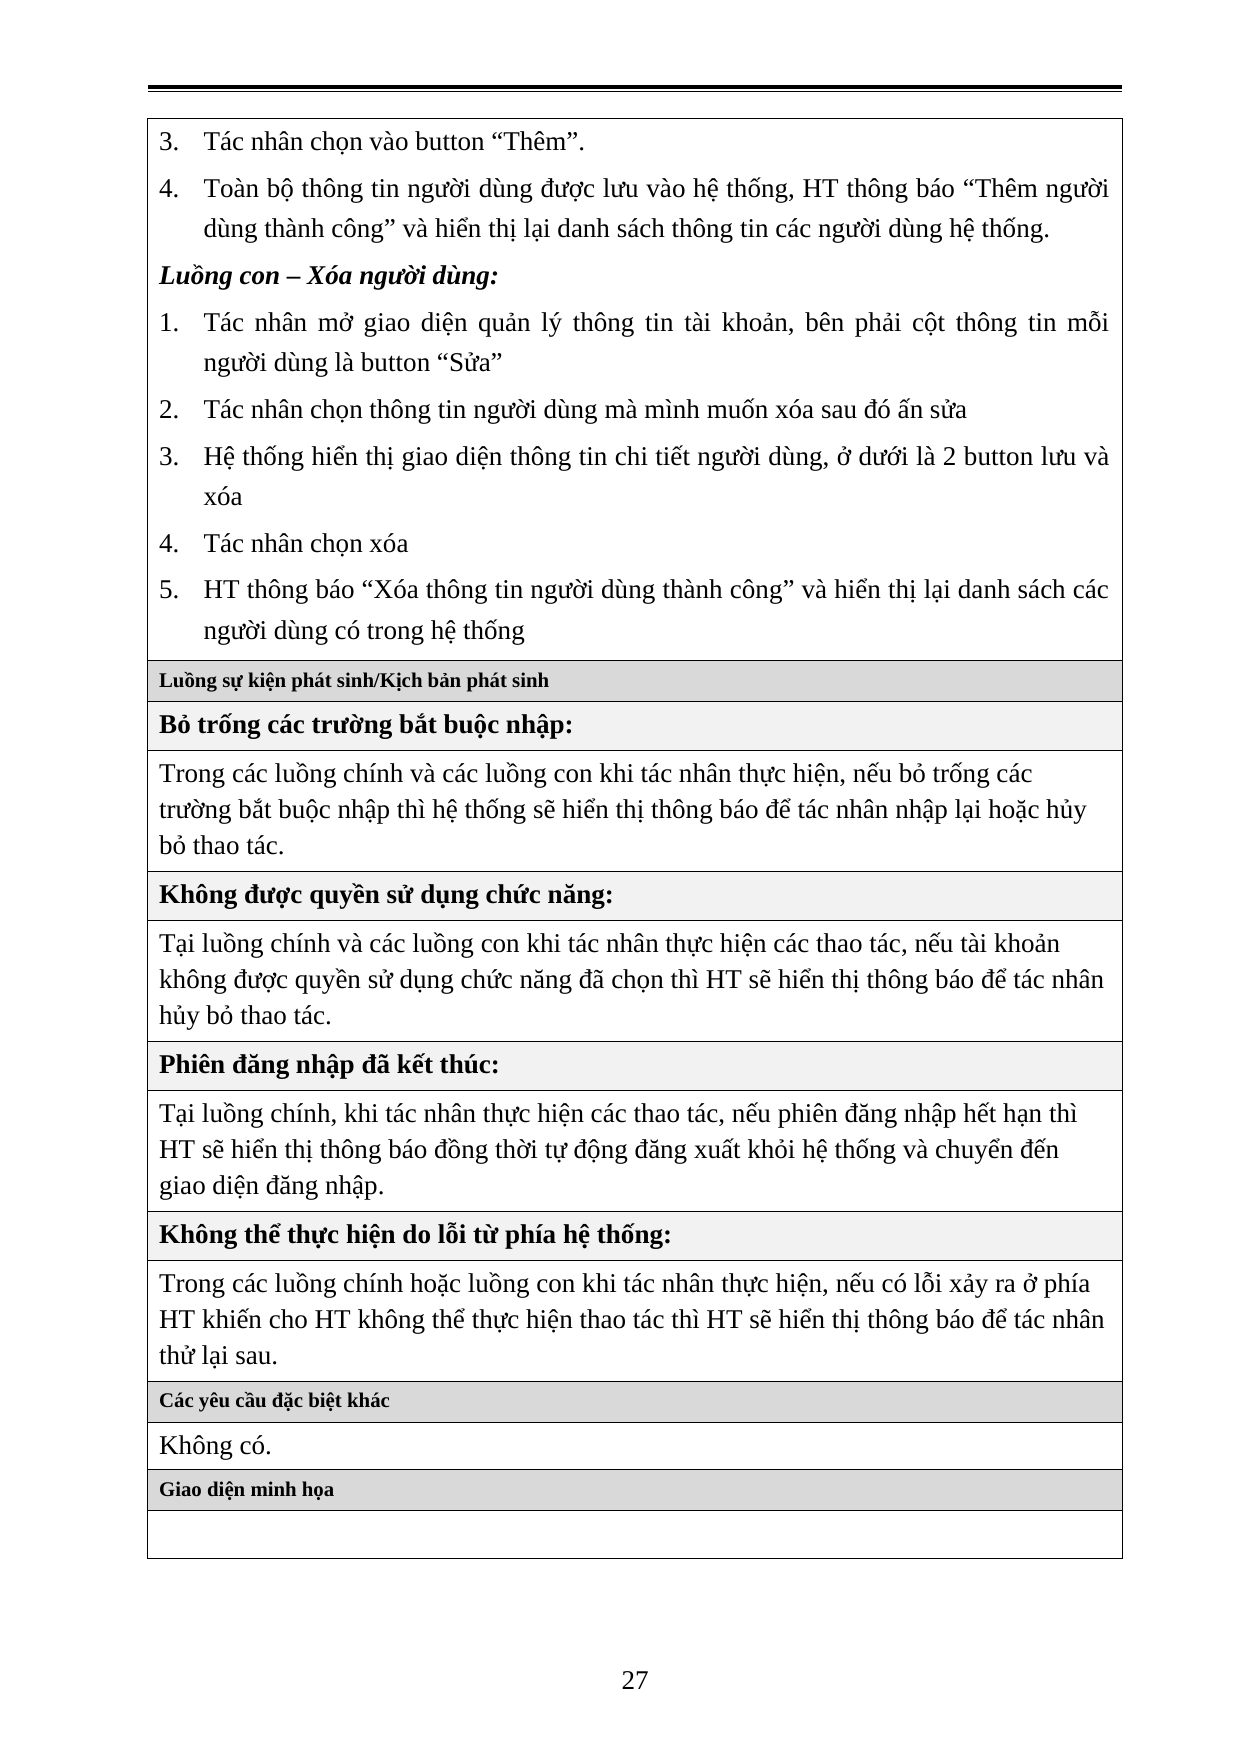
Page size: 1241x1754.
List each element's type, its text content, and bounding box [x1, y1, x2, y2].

table_cell Bỏ trống các trường bắt buộc nhập: [148, 702, 1122, 750]
table_cell Luồng sự kiện phát sinh/Kịch bản phát sinh [148, 661, 1122, 701]
table_cell Tại luồng chính và các luồng con khi tác nhân thực hiện các thao tác, nếu tài khoản không được quyền sử dụng chức năng đã chọn thì HT sẽ hiển thị thông báo để tác nhân hủy bỏ thao tác. [148, 921, 1122, 1041]
table_cell Trong các luồng chính và các luồng con khi tác nhân thực hiện, nếu bỏ trống các trường bắt buộc nhập thì hệ thống sẽ hiển thị thông báo để tác nhân nhập lại hoặc hủy bỏ thao tác. [148, 751, 1122, 871]
table_cell Trong các luồng chính hoặc luồng con khi tác nhân thực hiện, nếu có lỗi xảy ra ở phía HT khiến cho HT không thể thực hiện thao tác thì HT sẽ hiển thị thông báo để tác nhân thử lại sau. [148, 1261, 1122, 1381]
table_cell Không thể thực hiện do lỗi từ phía hệ thống: [148, 1212, 1122, 1260]
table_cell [148, 119, 1122, 660]
table_cell Tại luồng chính, khi tác nhân thực hiện các thao tác, nếu phiên đăng nhập hết hạn thì HT sẽ hiển thị thông báo đồng thời tự động đăng xuất khỏi hệ thống và chuyển đến giao diện đăng nhập. [148, 1091, 1122, 1211]
table_cell Các yêu cầu đặc biệt khác [148, 1382, 1122, 1422]
table_cell Không có. [148, 1423, 1122, 1469]
table_cell Giao diện minh họa [148, 1470, 1122, 1510]
table_cell Phiên đăng nhập đã kết thúc: [148, 1042, 1122, 1090]
table_cell Không được quyền sử dụng chức năng: [148, 872, 1122, 920]
table_cell [148, 1511, 1122, 1558]
